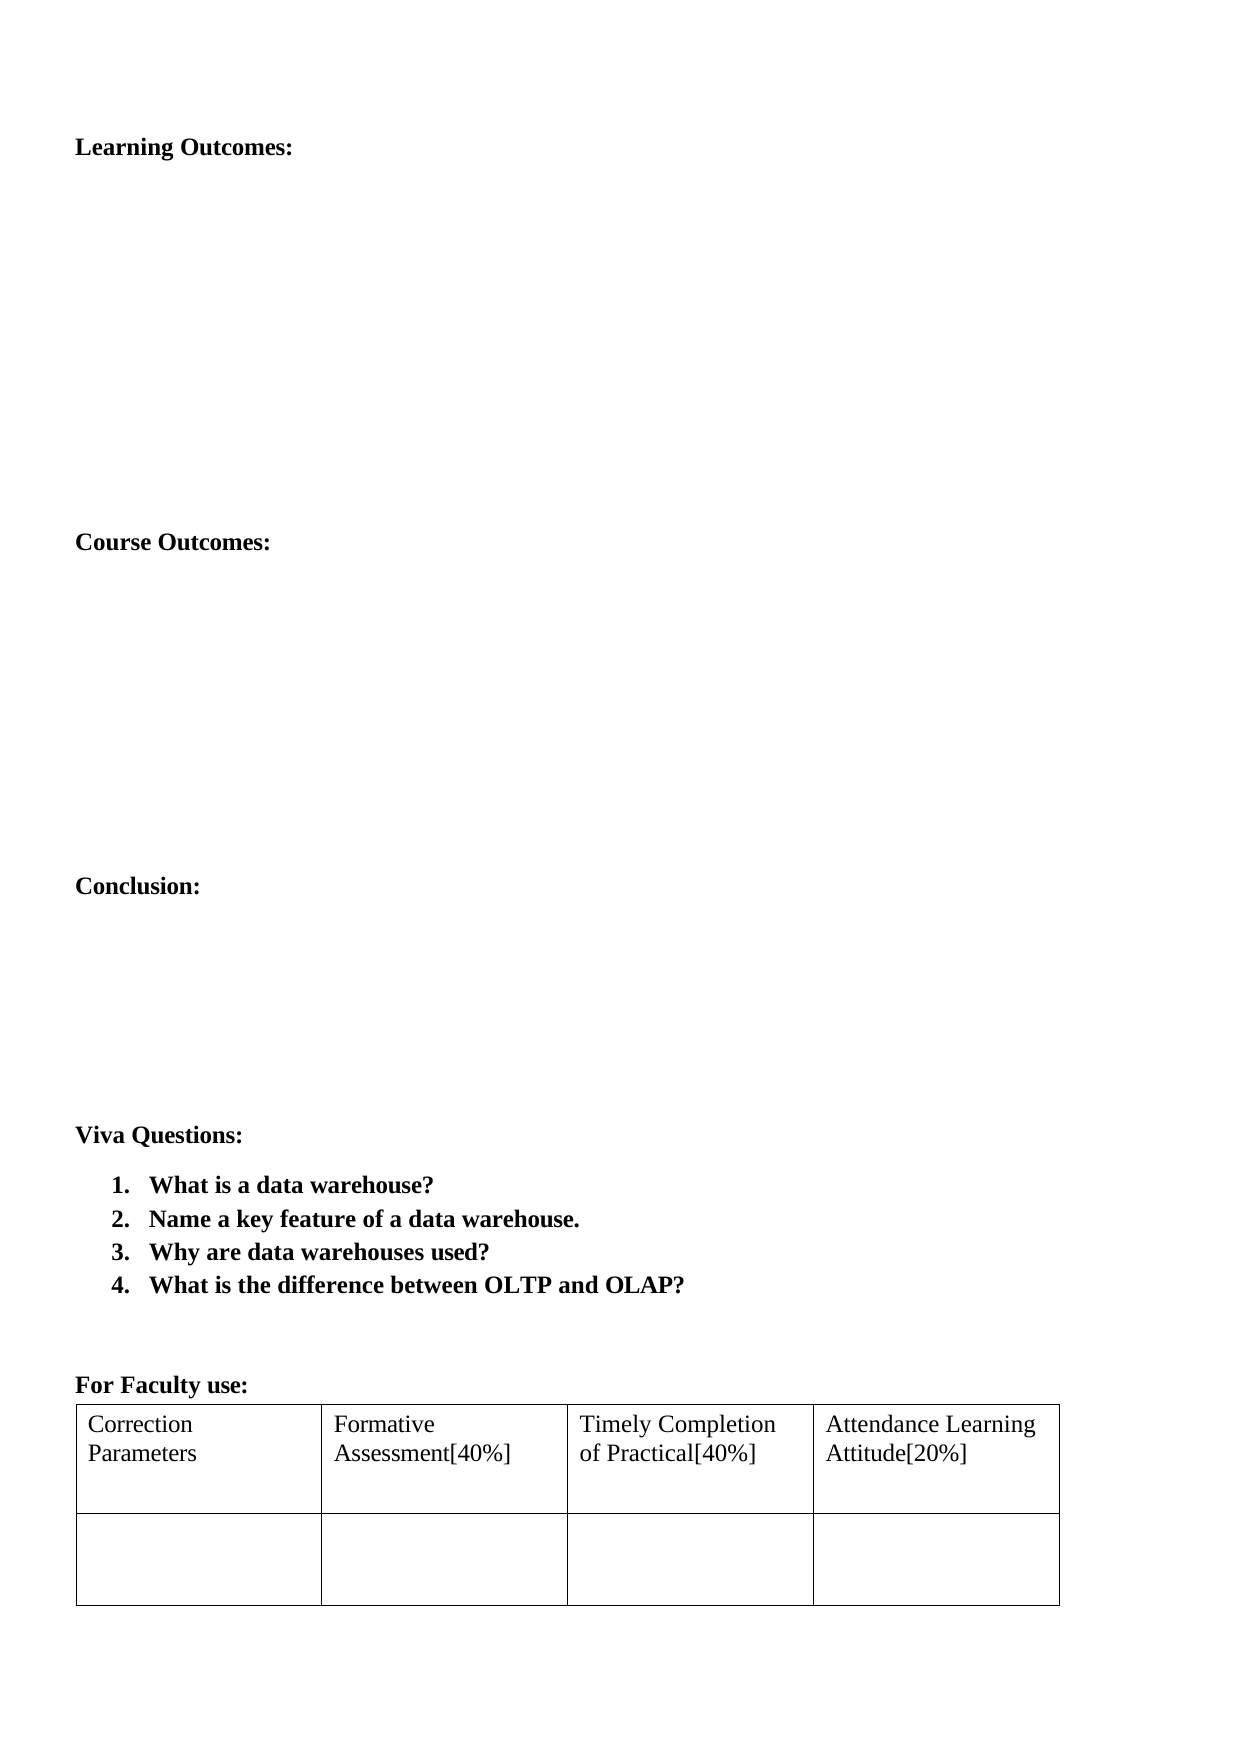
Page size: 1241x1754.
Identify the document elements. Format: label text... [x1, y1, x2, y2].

text Learning Outcomes: [75, 132, 1240, 161]
text For Faculty use: [75, 1370, 1240, 1399]
list Name a key feature of a data warehouse. [111, 1204, 1240, 1232]
text Viva Questions: [75, 1120, 1240, 1149]
list What is a data warehouse? [111, 1170, 1240, 1199]
table_cell [814, 1514, 1059, 1604]
table_header Attendance Learning Attitude[20%] [814, 1405, 1059, 1513]
text Conclusion: [75, 871, 1240, 900]
text Course Outcomes: [75, 527, 1240, 555]
table_header Timely Completion of Practical[40%] [568, 1405, 813, 1513]
table_cell [77, 1514, 321, 1604]
table_header Correction Parameters [77, 1405, 321, 1513]
table_cell [568, 1514, 813, 1604]
list What is the difference between OLTP and OLAP? [111, 1270, 1240, 1299]
table_cell [322, 1514, 567, 1604]
list Why are data warehouses used? [111, 1237, 1240, 1266]
table_header Formative Assessment[40%] [322, 1405, 567, 1513]
